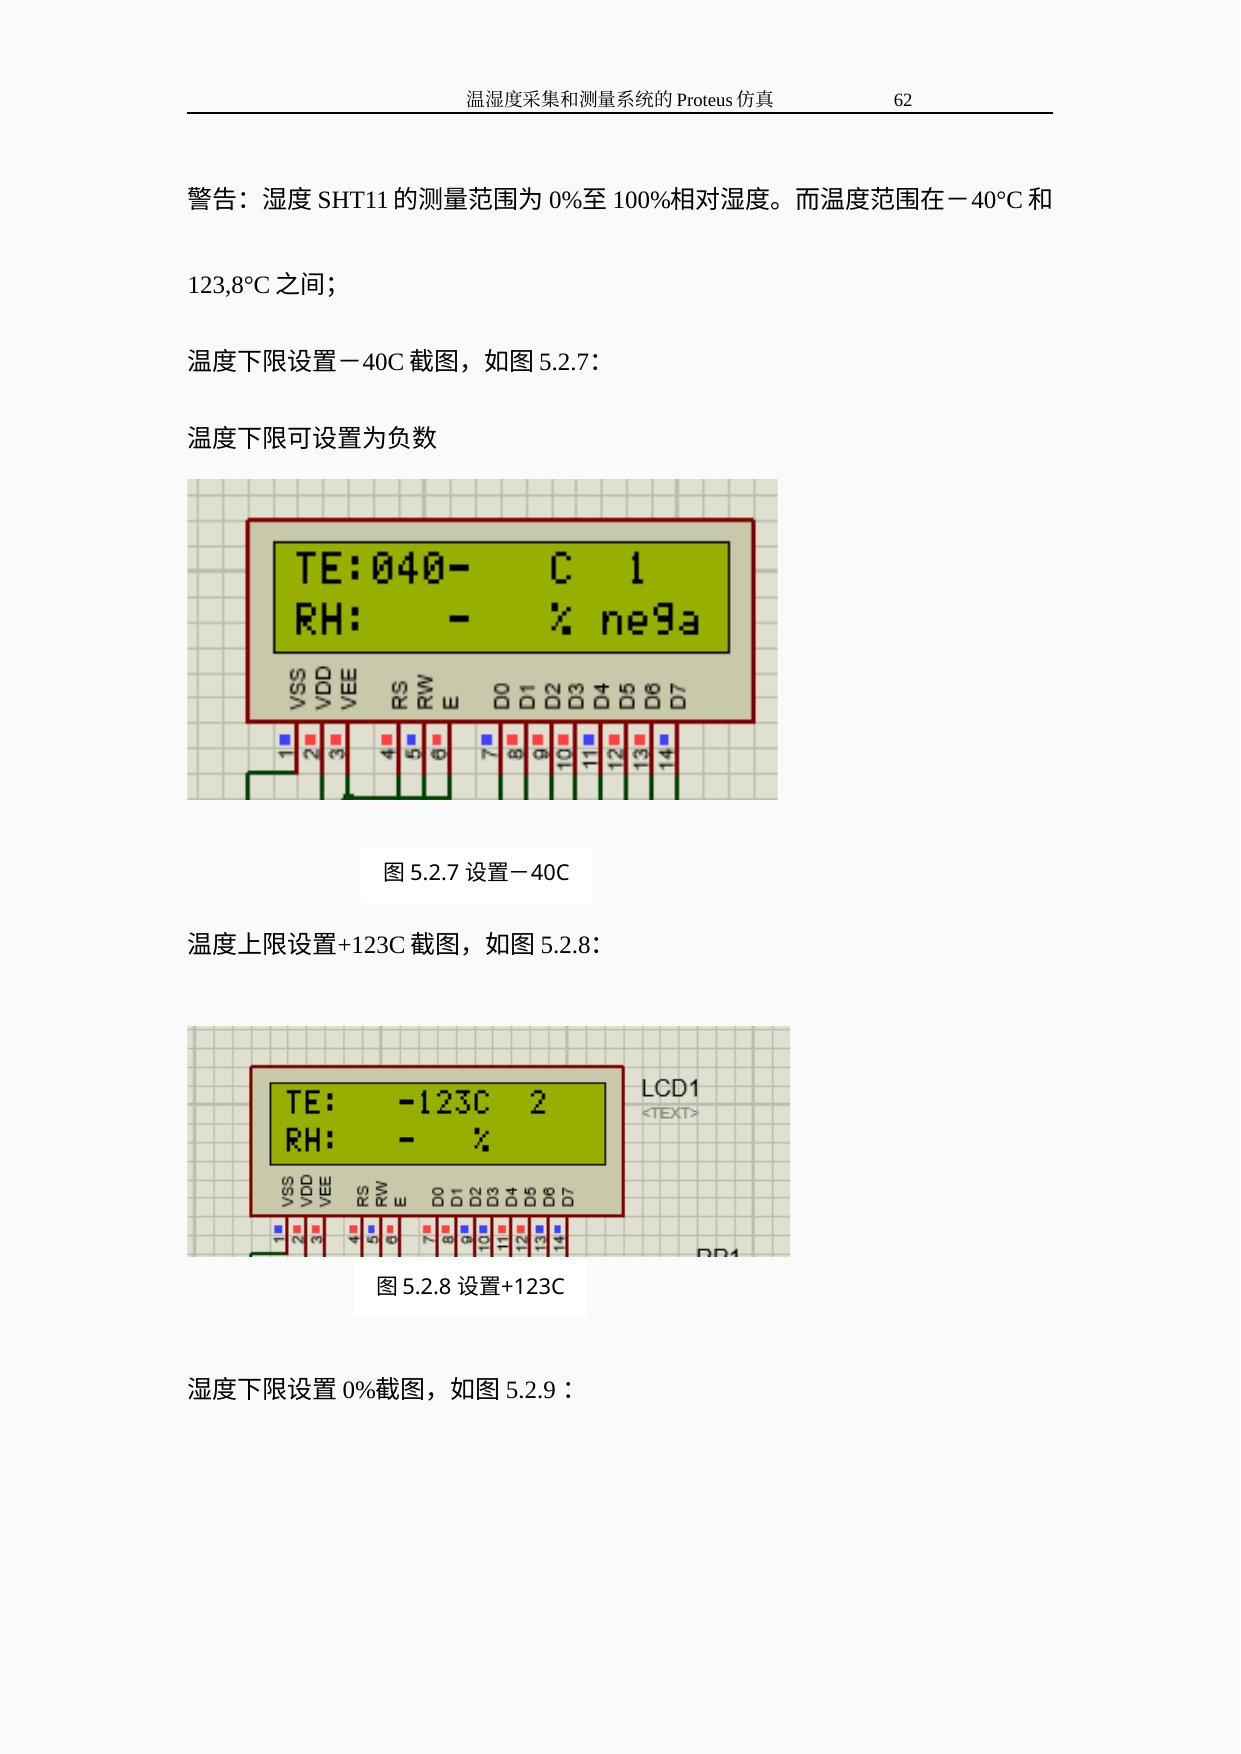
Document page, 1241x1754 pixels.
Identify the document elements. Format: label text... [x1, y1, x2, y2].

picture [187, 1026, 791, 1257]
text 温度下限可设置为负数 [187, 403, 1053, 471]
text 湿度下限设置0%截图，如图5.2.9 ： [187, 1354, 1053, 1422]
picture [187, 479, 778, 800]
text 温度上限设置+123C截图，如图5.2.8： [187, 909, 1053, 977]
text 温度下限设置－40C截图，如图5.2.7： [187, 326, 1053, 394]
text 警告：湿度SHT11的测量范围为0%至100%相对湿度。而温度范围在－40°C和123,8°C之间； [187, 164, 1053, 317]
